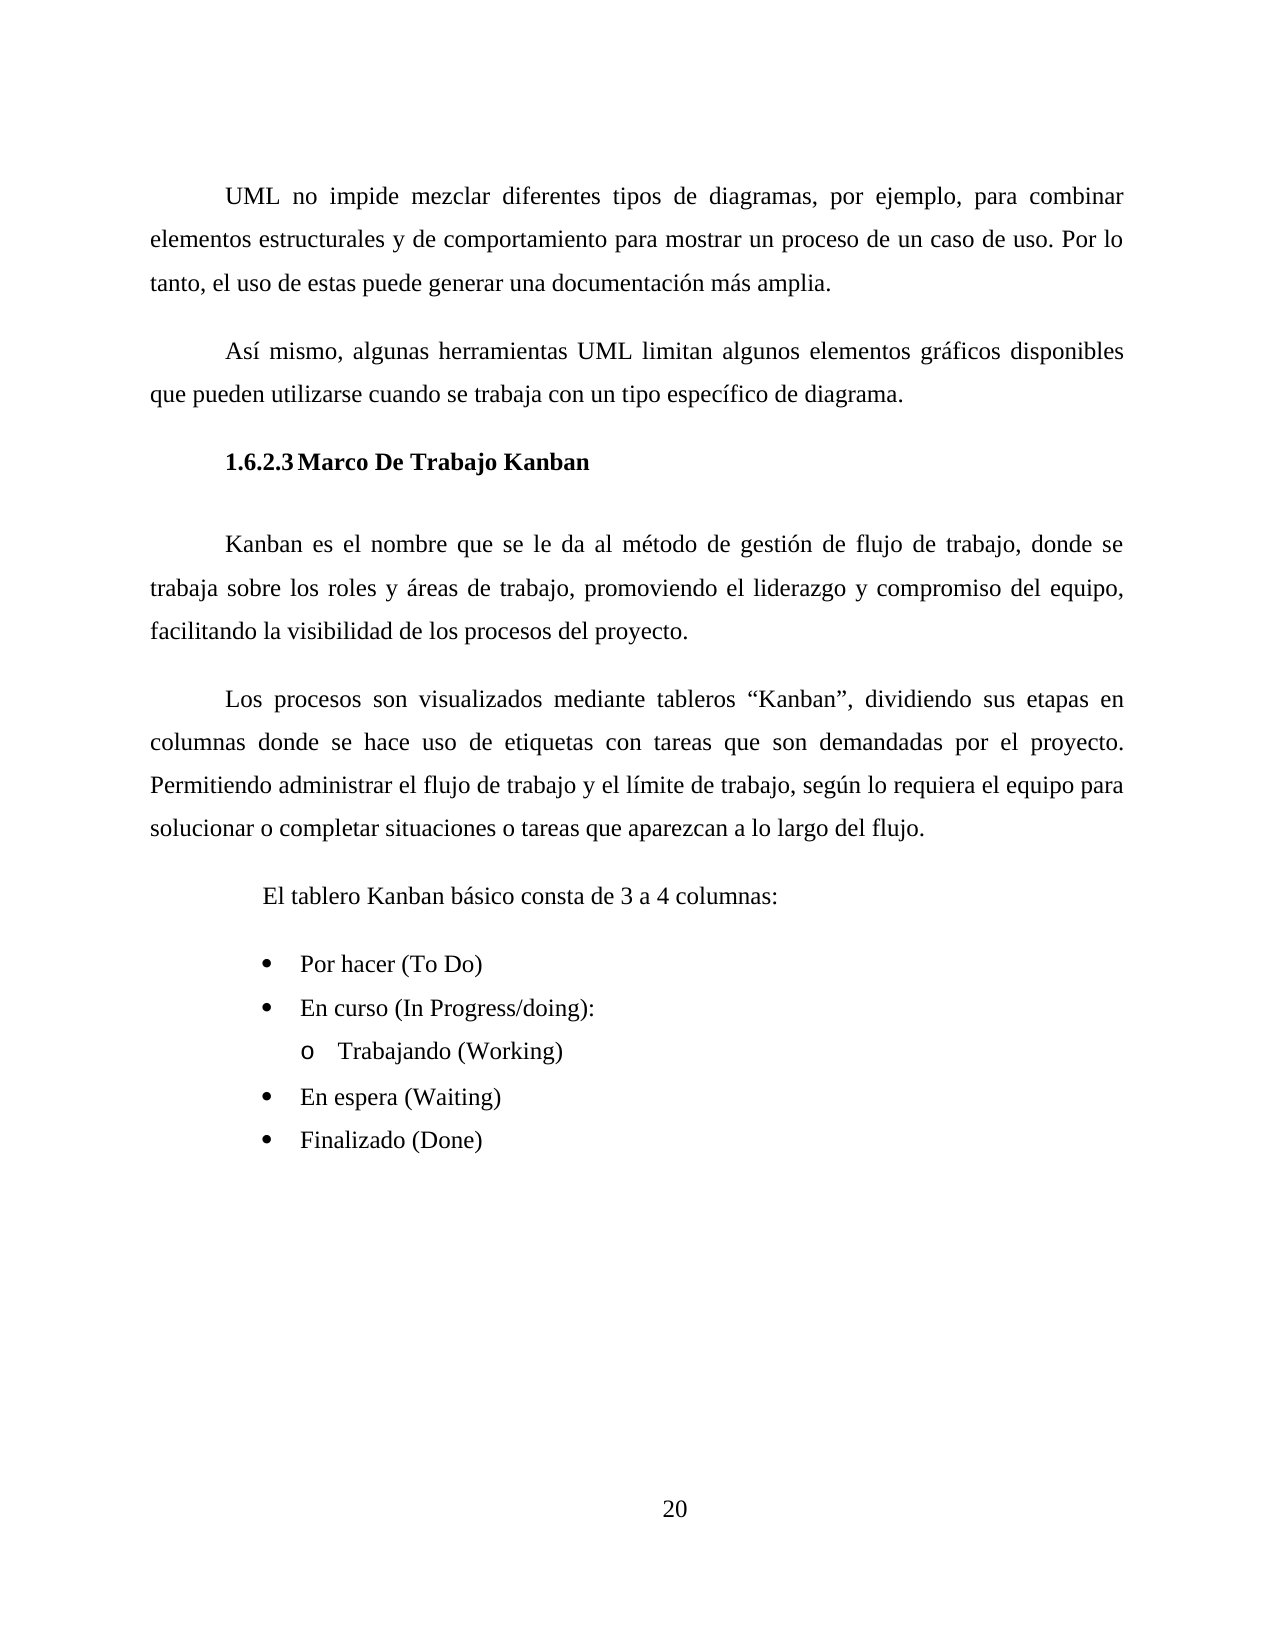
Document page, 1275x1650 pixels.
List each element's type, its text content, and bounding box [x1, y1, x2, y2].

text Así mismo, algunas herramientas UML limitan algunos elementos gráficos disponibles que pueden utilizarse cuando se trabaja con un tipo específico de diagrama. [150, 336, 1125, 408]
text UML no impide mezclar diferentes tipos de diagramas, por ejemplo, para combinar elementos estructurales y de comportamiento para mostrar un proceso de un caso de uso. Por lo tanto, el uso de estas puede generar una documentación más amplia. [150, 181, 1125, 296]
list Finalizado (Done) [262, 1125, 1125, 1154]
text El tablero Kanban básico consta de 3 a 4 columnas: [187, 881, 1125, 910]
list Por hacer (To Do) [262, 949, 1125, 978]
list Trabajando (Working) [300, 1036, 1125, 1067]
list En espera (Waiting) [262, 1082, 1125, 1111]
text Los procesos son visualizados mediante tableros “Kanban”, dividiendo sus etapas en columnas donde se hace uso de etiquetas con tareas que son demandadas por el proyecto. Permitiendo administrar el flujo de trabajo y el límite de trabajo, según lo requiera el equipo para solucionar o completar situaciones o tareas que aparezcan a lo largo del flujo. [150, 684, 1125, 842]
text Kanban es el nombre que se le da al método de gestión de flujo de trabajo, donde se trabaja sobre los roles y áreas de trabajo, promoviendo el liderazgo y compromiso del equipo, facilitando la visibilidad de los procesos del proyecto. [150, 529, 1125, 644]
list En curso (In Progress/doing): [262, 993, 1125, 1021]
subtitle Marco De Trabajo Kanban [150, 447, 1125, 476]
